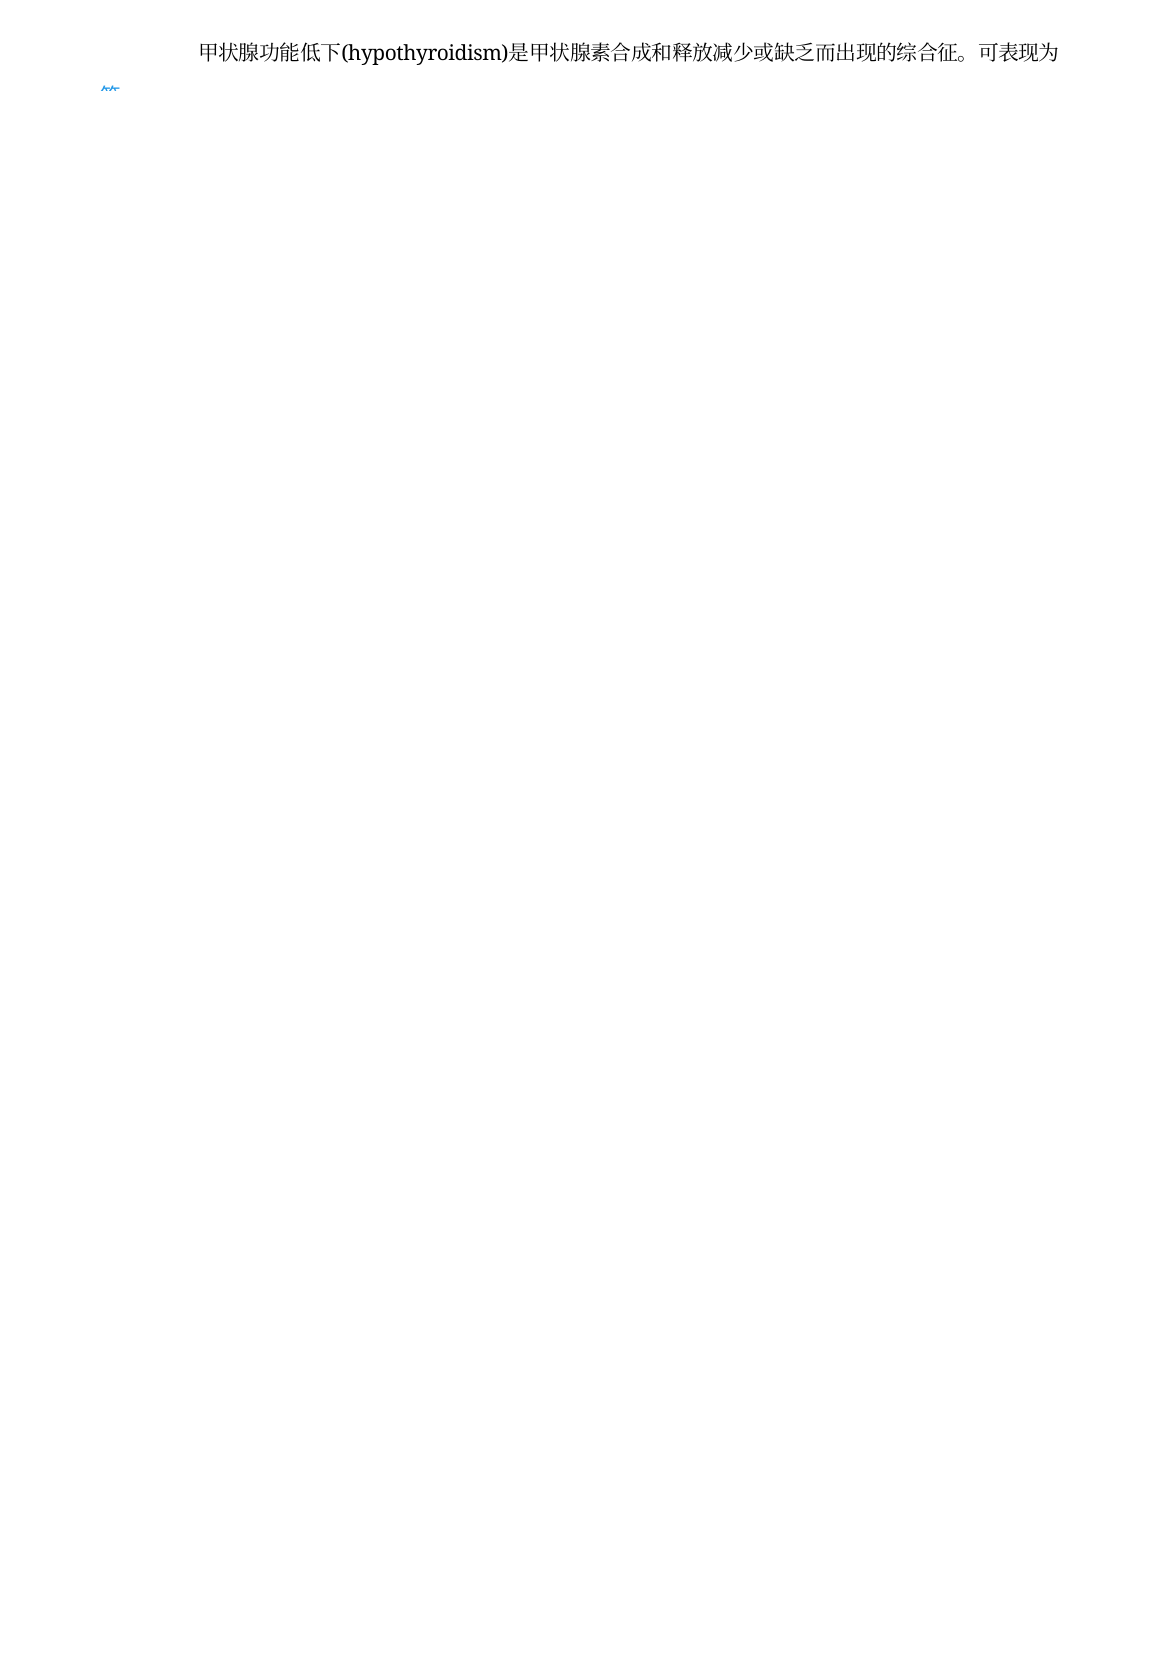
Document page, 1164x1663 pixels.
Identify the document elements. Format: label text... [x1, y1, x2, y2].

text 甲状腺功能低下(hypothyroidism)是甲状腺素合成和释放减少或缺乏而出现的综合征。可表现为 [198, 42, 1091, 64]
